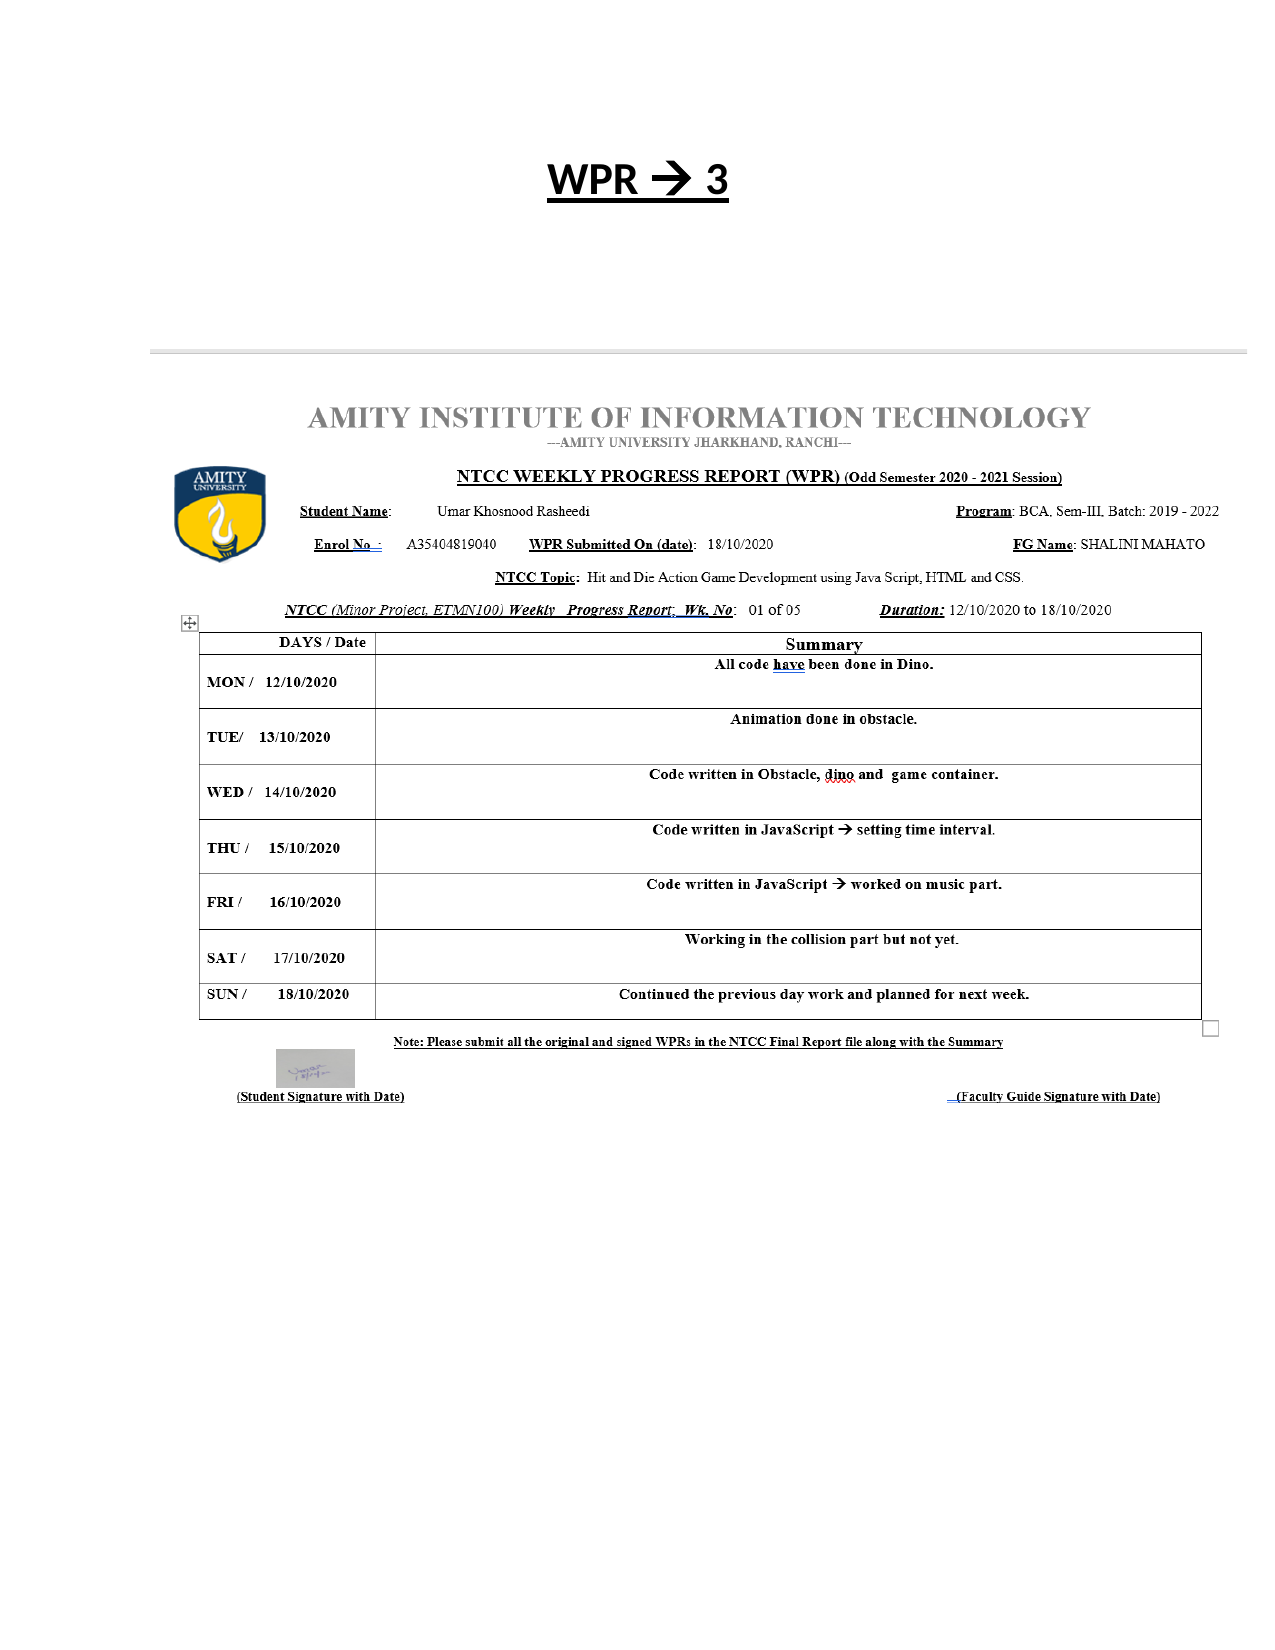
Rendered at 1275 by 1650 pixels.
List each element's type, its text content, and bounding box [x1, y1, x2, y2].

picture [150, 349, 1248, 1132]
text WPR 3 [150, 150, 1125, 206]
